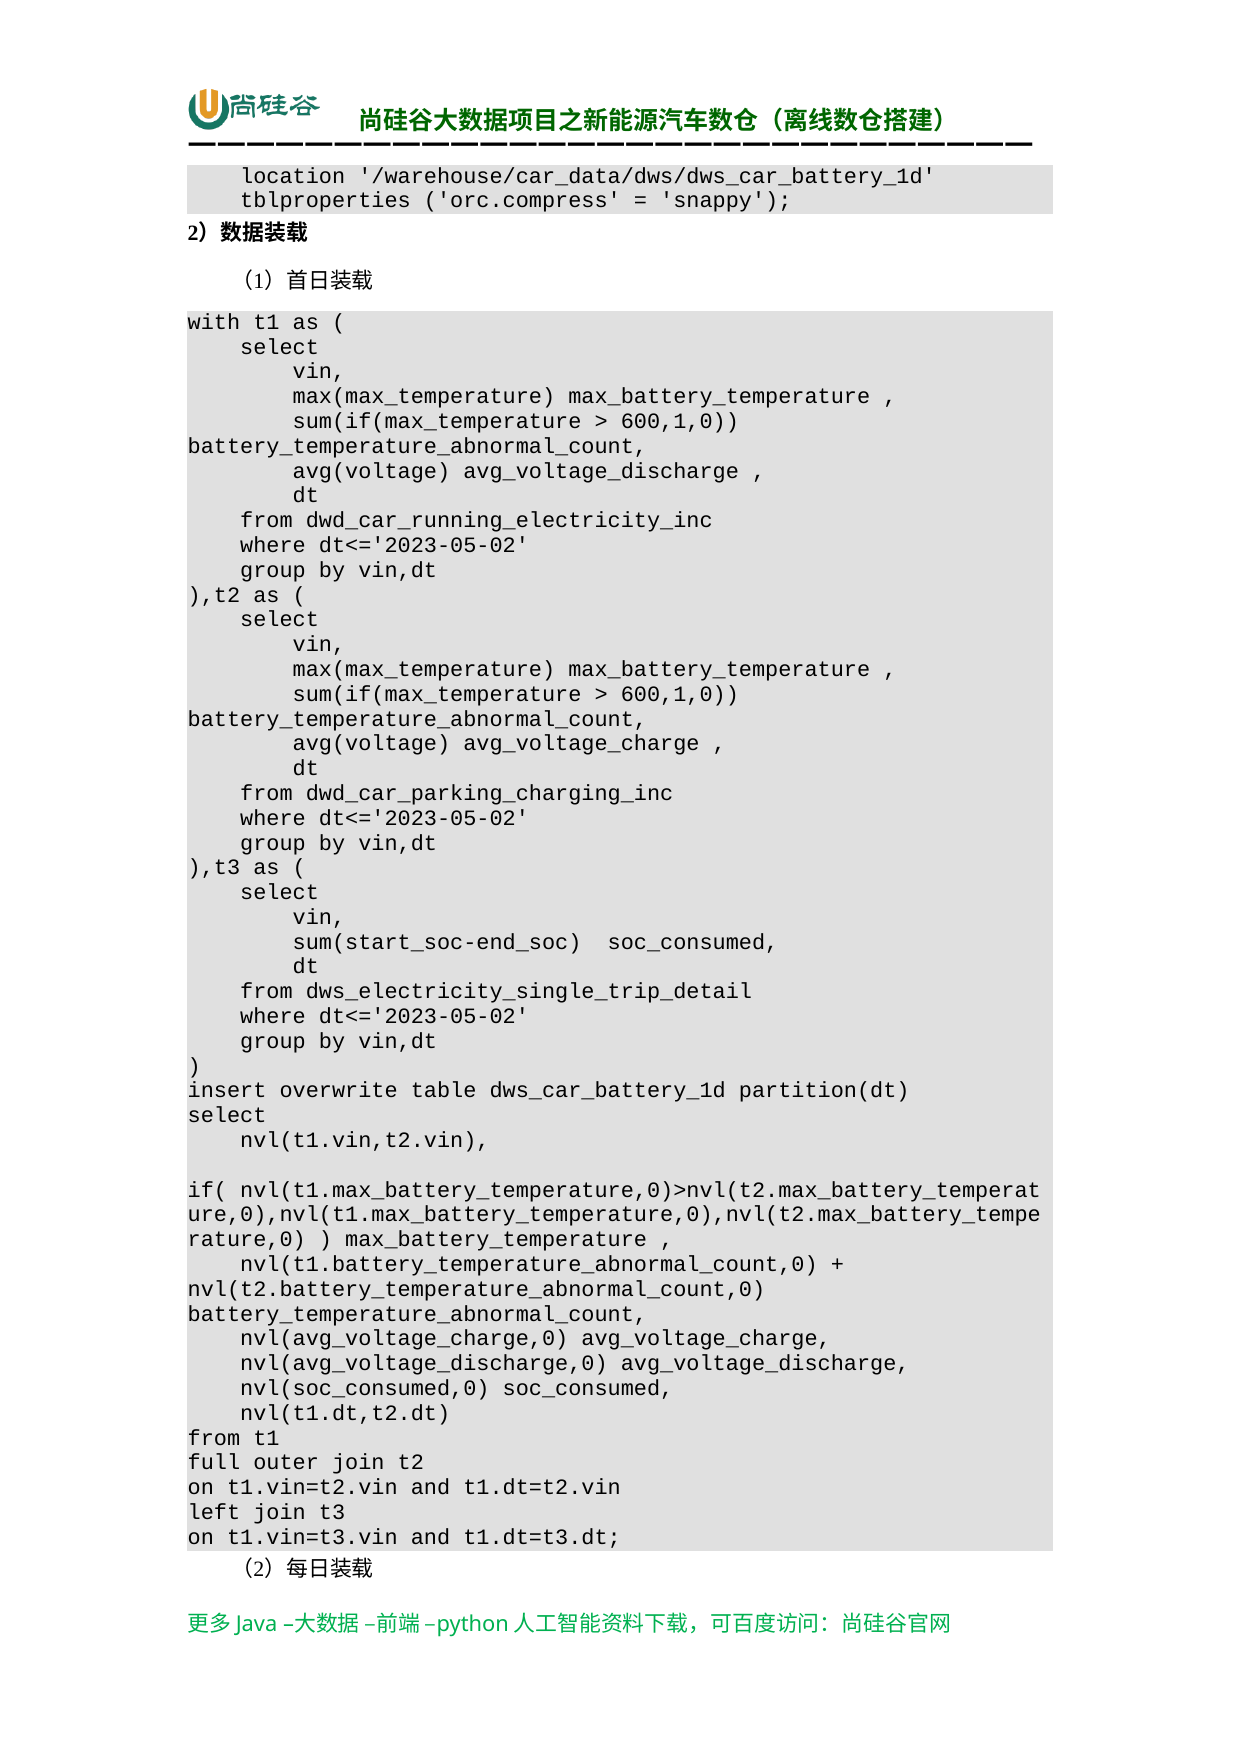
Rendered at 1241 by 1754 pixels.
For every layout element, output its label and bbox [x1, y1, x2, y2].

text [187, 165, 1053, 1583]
picture [187, 88, 320, 130]
